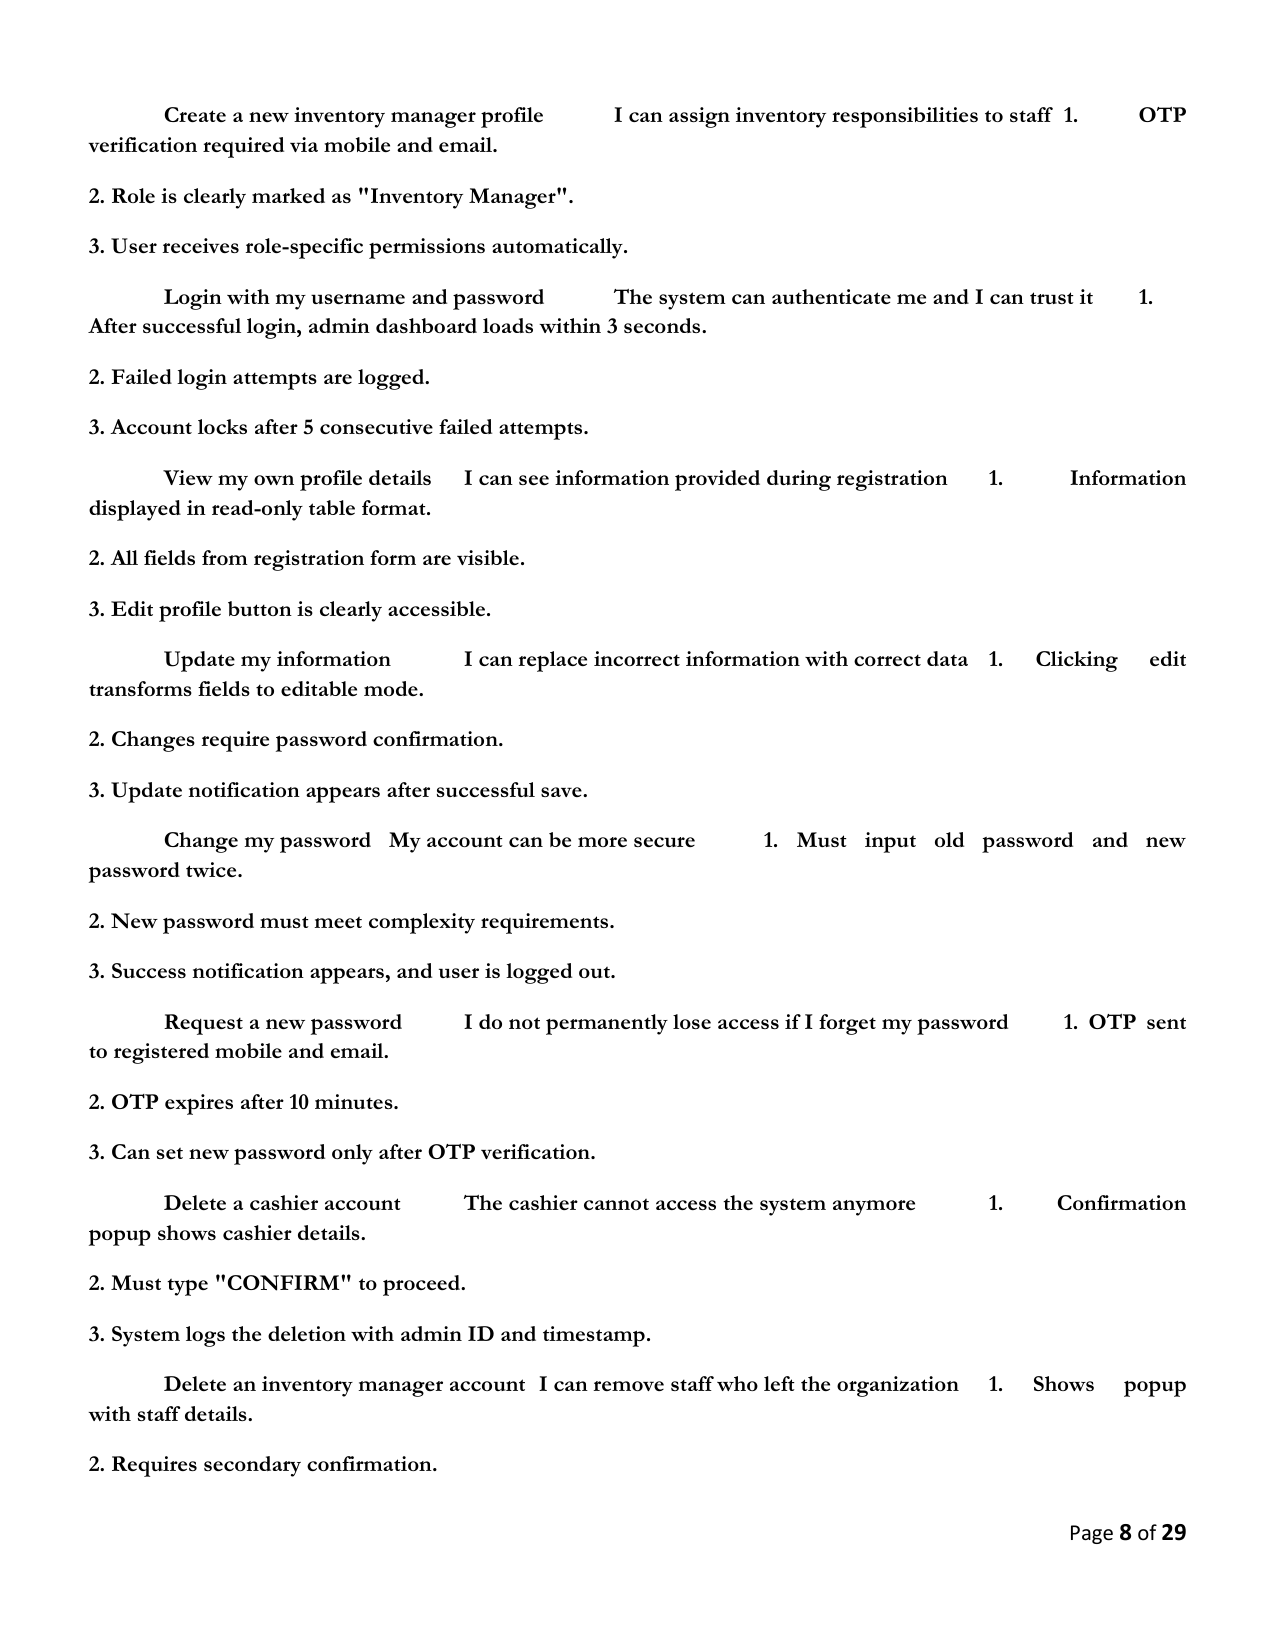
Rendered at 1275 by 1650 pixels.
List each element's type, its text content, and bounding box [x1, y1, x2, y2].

text 2. Must type "CONFIRM" to proceed. [88, 1271, 1186, 1297]
text 3. User receives role-specific permissions automatically. [88, 234, 1186, 259]
text 3. Success notification appears, and user is logged out. [88, 959, 1186, 984]
text Create a new inventory manager profile I can assign inventory responsibilities to staff 1. OTP verification required via mobile and email. [88, 103, 1186, 158]
text View my own profile details I can see information provided during registration 1. Information displayed in read-only table format. [88, 466, 1186, 521]
text Login with my username and password The system can authenticate me and I can trust it 1. After successful login, admin dashboard loads within 3 seconds. [88, 284, 1186, 340]
text 2. OTP expires after 10 minutes. [88, 1089, 1186, 1115]
text 2. All fields from registration form are visible. [88, 546, 1186, 572]
text 2. Role is clearly marked as "Inventory Manager". [88, 183, 1186, 209]
text 3. Can set new password only after OTP verification. [88, 1140, 1186, 1166]
text 3. Update notification appears after successful save. [88, 777, 1186, 803]
text Delete a cashier account The cashier cannot access the system anymore 1. Confirmation popup shows cashier details. [88, 1191, 1186, 1246]
text 2. Failed login attempts are logged. [88, 364, 1186, 390]
text 2. New password must meet complexity requirements. [88, 908, 1186, 934]
text Change my password My account can be more secure 1. Must input old password and new password twice. [88, 828, 1186, 883]
text 2. Changes require password confirmation. [88, 727, 1186, 753]
text Delete an inventory manager account I can remove staff who left the organization 1. Shows popup with staff details. [88, 1372, 1186, 1427]
text 3. System logs the deletion with admin ID and timestamp. [88, 1321, 1186, 1347]
text 3. Account locks after 5 consecutive failed attempts. [88, 415, 1186, 441]
text 3. Edit profile button is clearly accessible. [88, 596, 1186, 622]
text 2. Requires secondary confirmation. [88, 1452, 1186, 1478]
text Update my information I can replace incorrect information with correct data 1. Clicking edit transforms fields to editable mode. [88, 647, 1186, 702]
text Request a new password I do not permanently lose access if I forget my password 1. OTP sent to registered mobile and email. [88, 1009, 1186, 1065]
